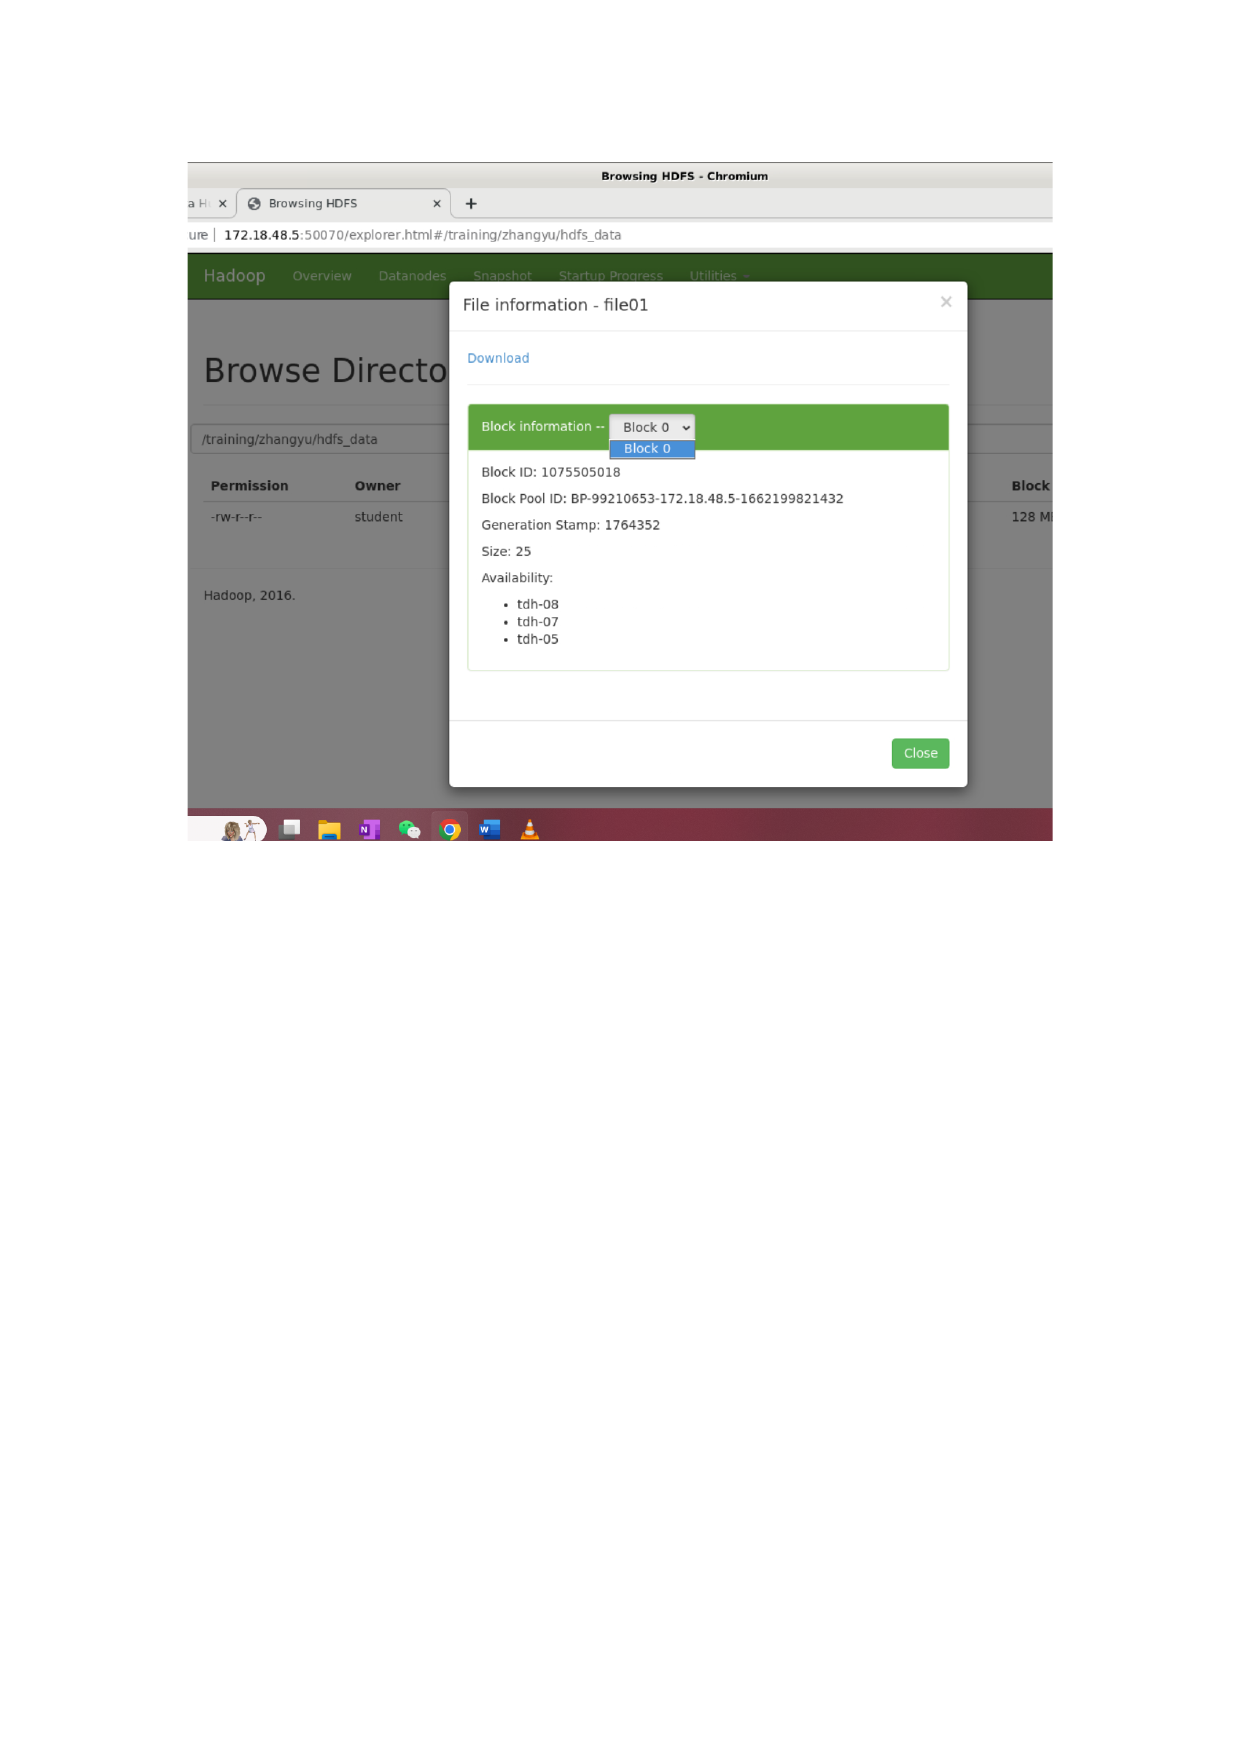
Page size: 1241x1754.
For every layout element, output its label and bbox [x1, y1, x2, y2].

picture [187, 162, 1053, 841]
